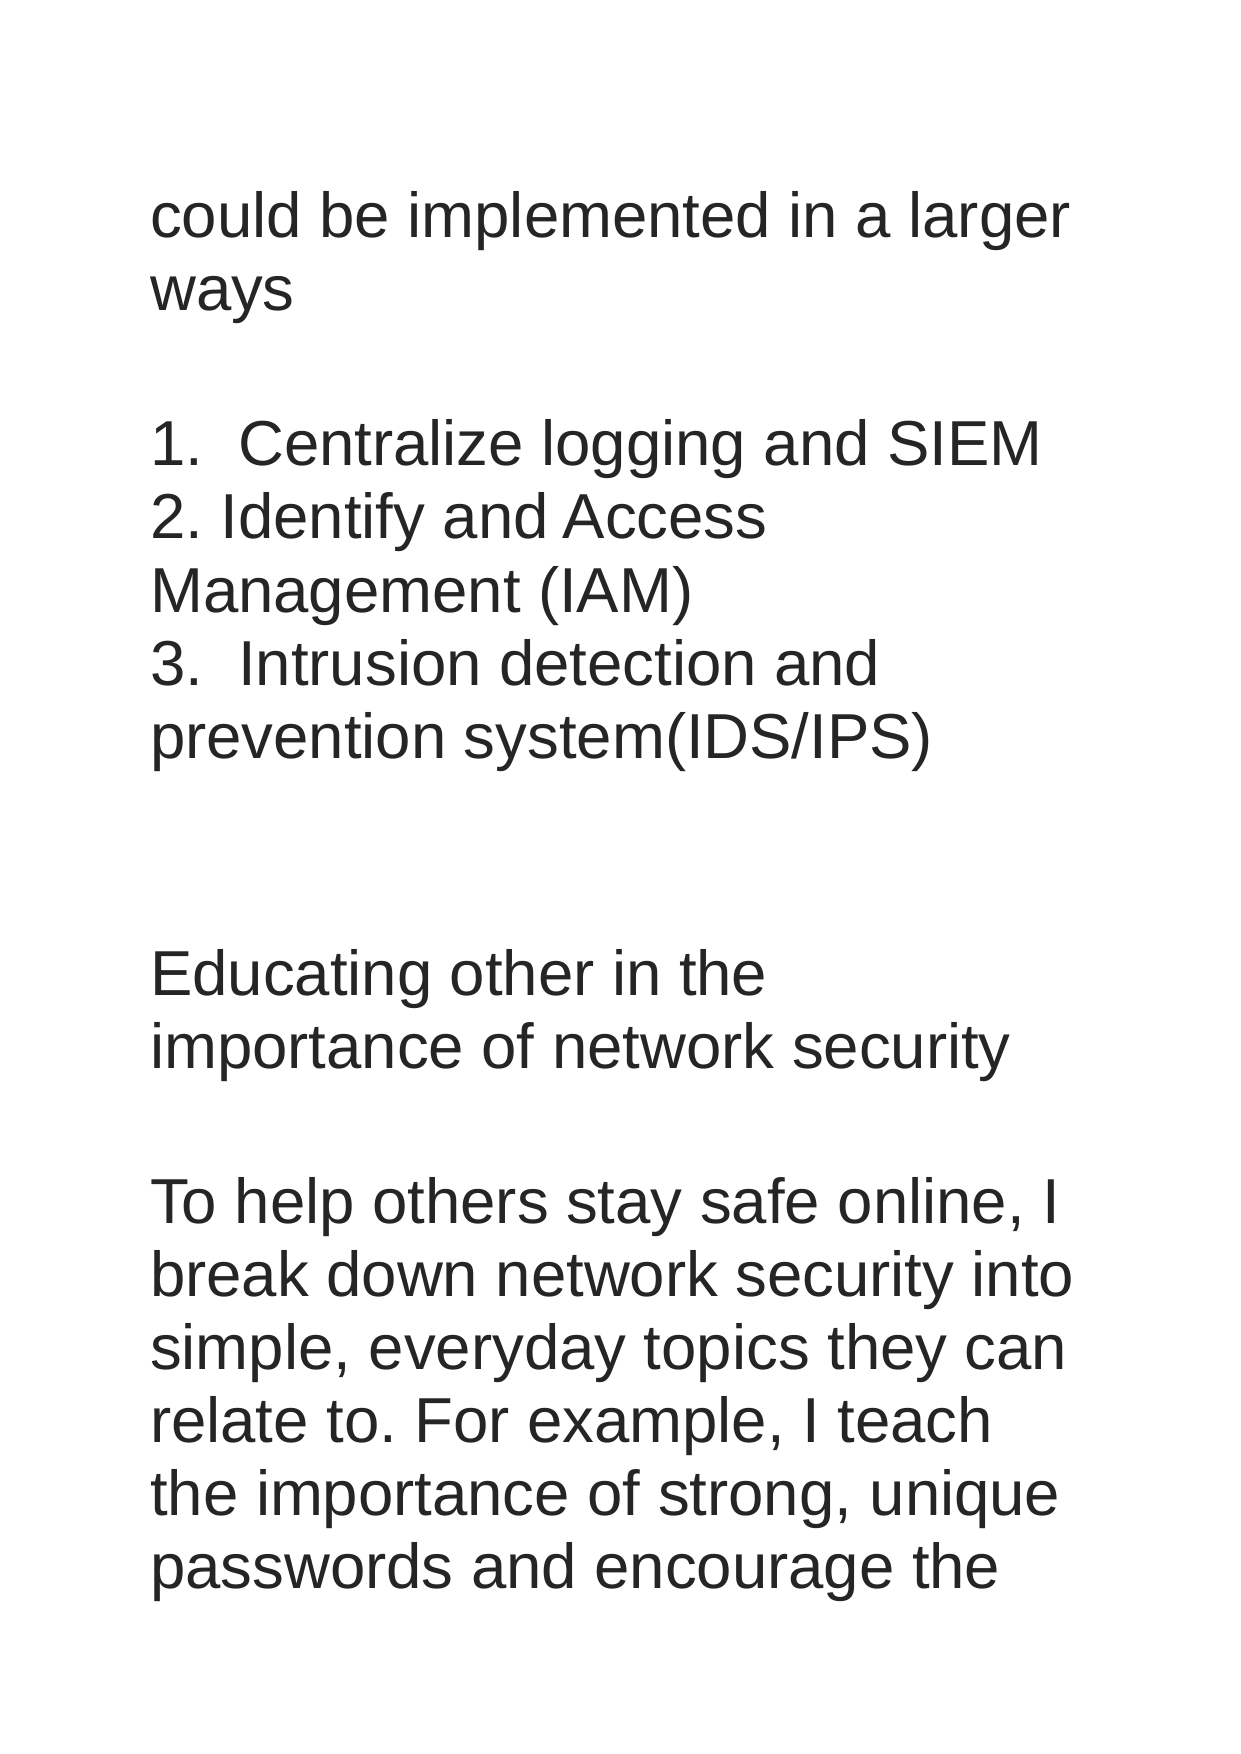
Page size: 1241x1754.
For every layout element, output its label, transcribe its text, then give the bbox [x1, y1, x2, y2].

text 2. Identify and Access Management (IAM) [150, 485, 1090, 632]
text could be implemented in a larger ways [150, 184, 1090, 330]
text 3. Intrusion detection and prevention system(IDS/IPS) [150, 632, 1090, 778]
text 1. Centralize logging and SIEM [150, 412, 1090, 485]
text Educating other in the importance of network security [150, 942, 1090, 1088]
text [150, 1170, 1090, 1535]
